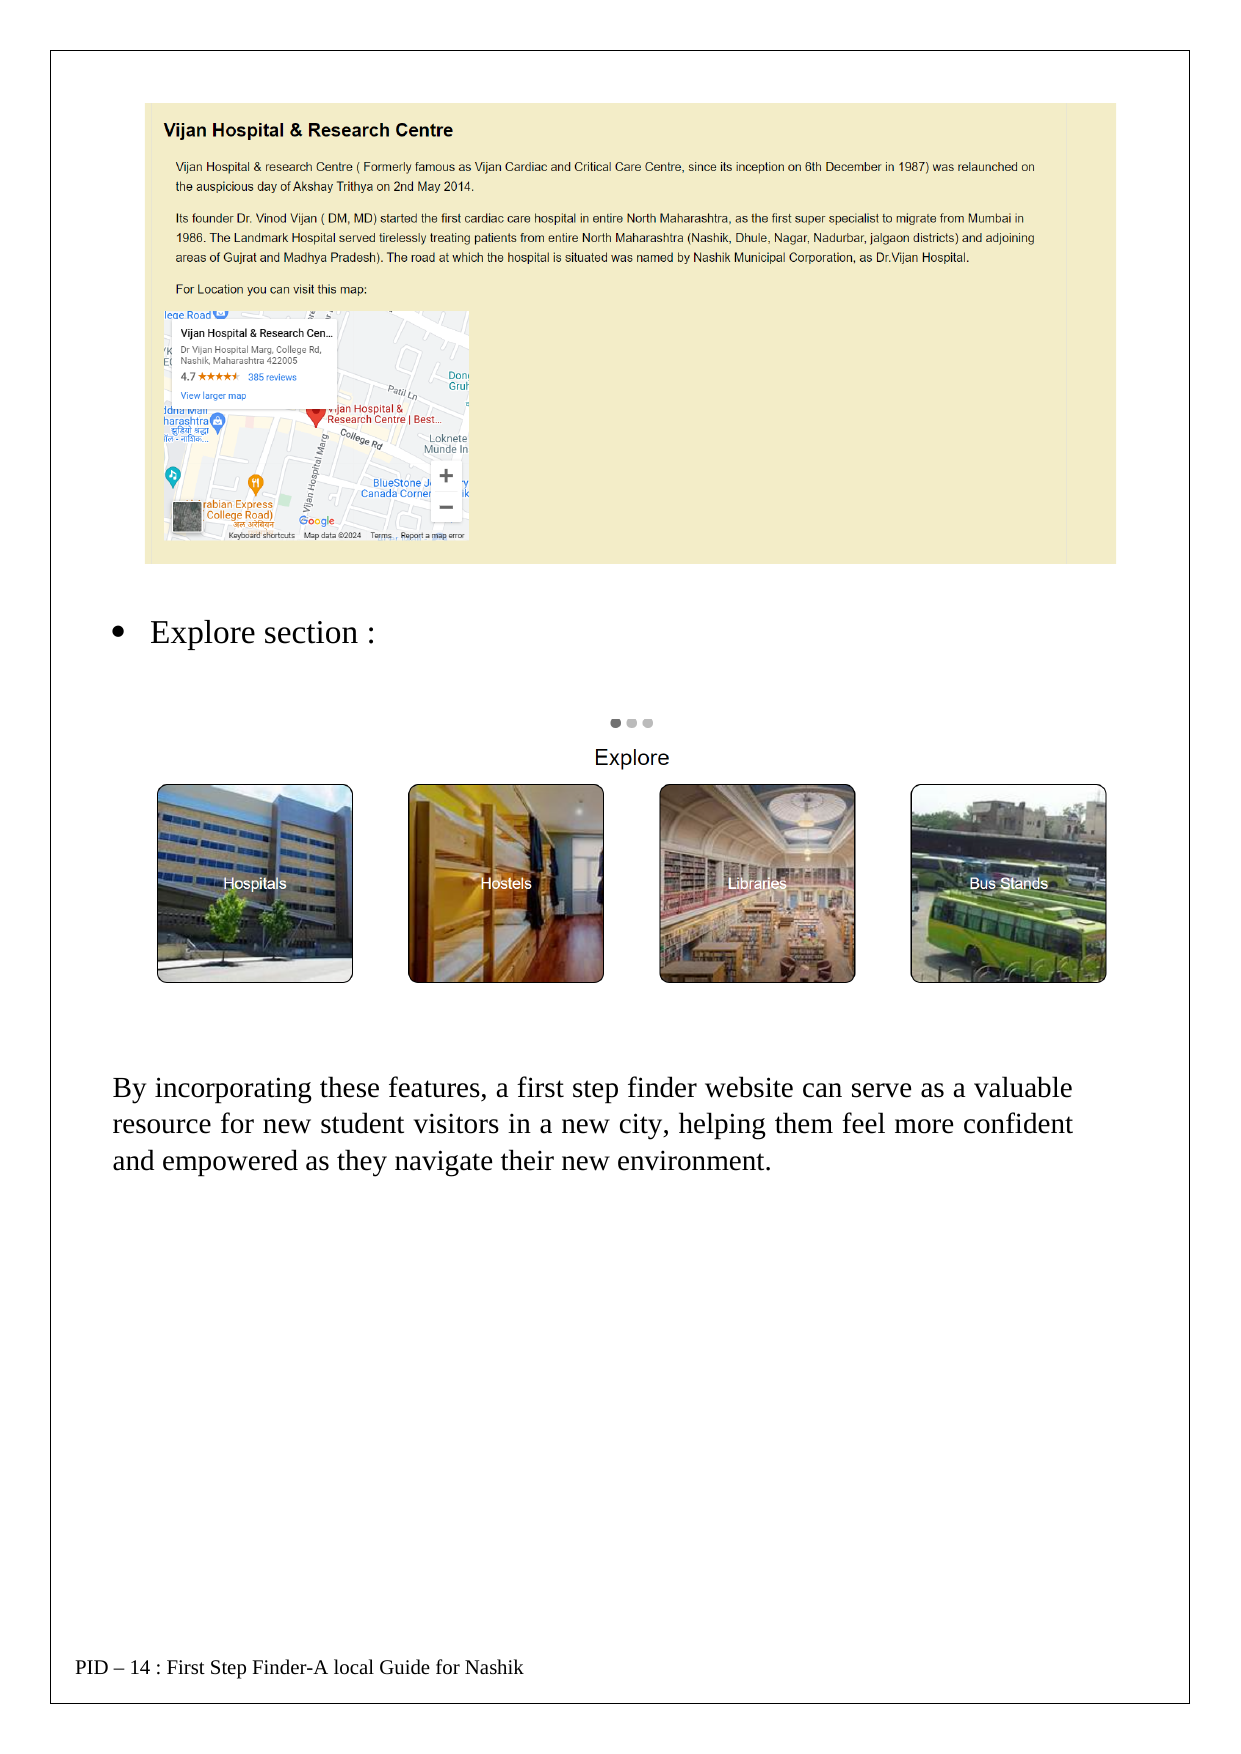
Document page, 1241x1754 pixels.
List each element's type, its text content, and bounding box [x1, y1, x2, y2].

picture [144, 103, 1116, 563]
picture [102, 719, 1159, 986]
text By incorporating these features, a first step finder website can serve as a valuable resource for new student visitors in a new city, helping them feel more confident and empowered as they navigate their new environment. [112, 1071, 1075, 1176]
list Explore section : [112, 613, 1075, 651]
